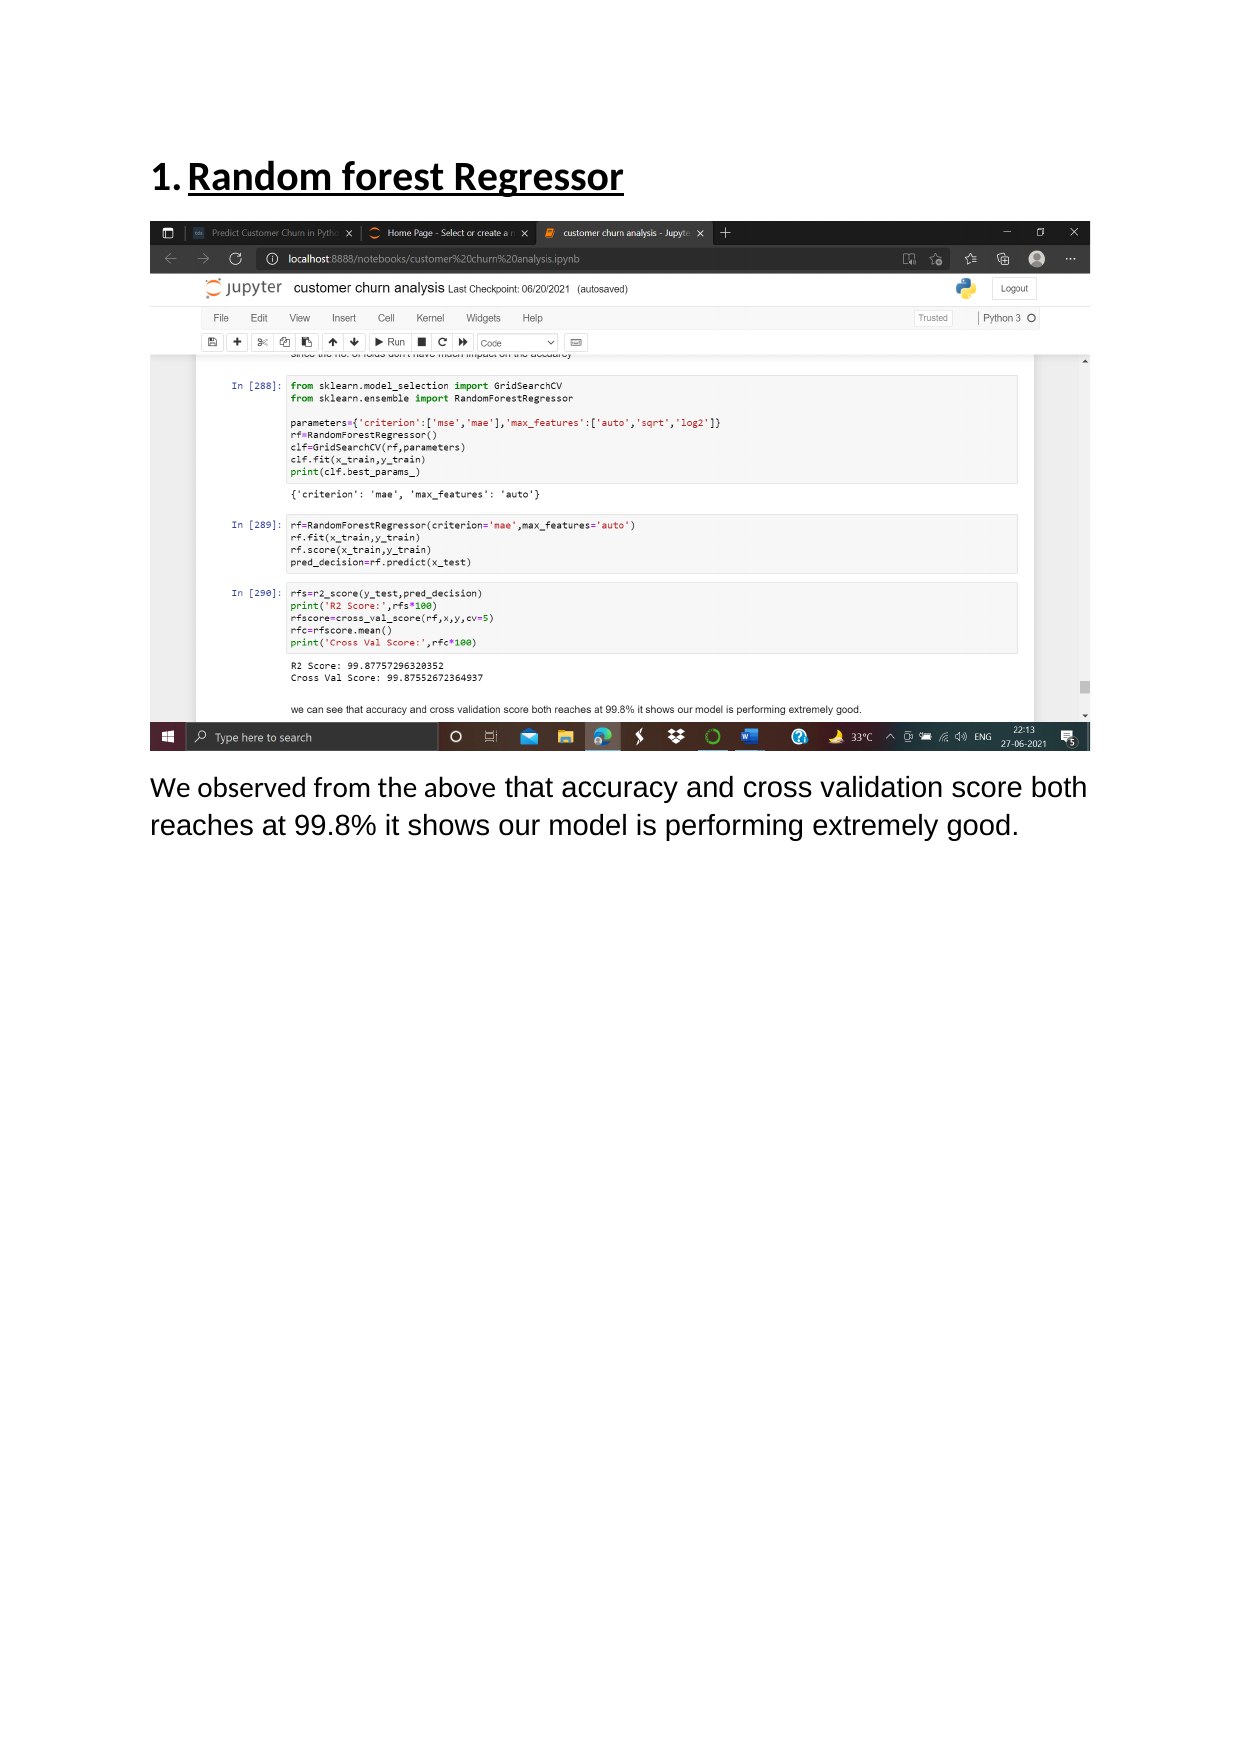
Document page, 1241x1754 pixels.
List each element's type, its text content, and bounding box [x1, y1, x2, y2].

text We observed from the above that accuracy and cross validation score both reaches at 99.8% it shows our model is performing extremely good. [150, 769, 1090, 841]
picture [150, 221, 1091, 751]
list Random forest Regressor [150, 150, 1090, 201]
